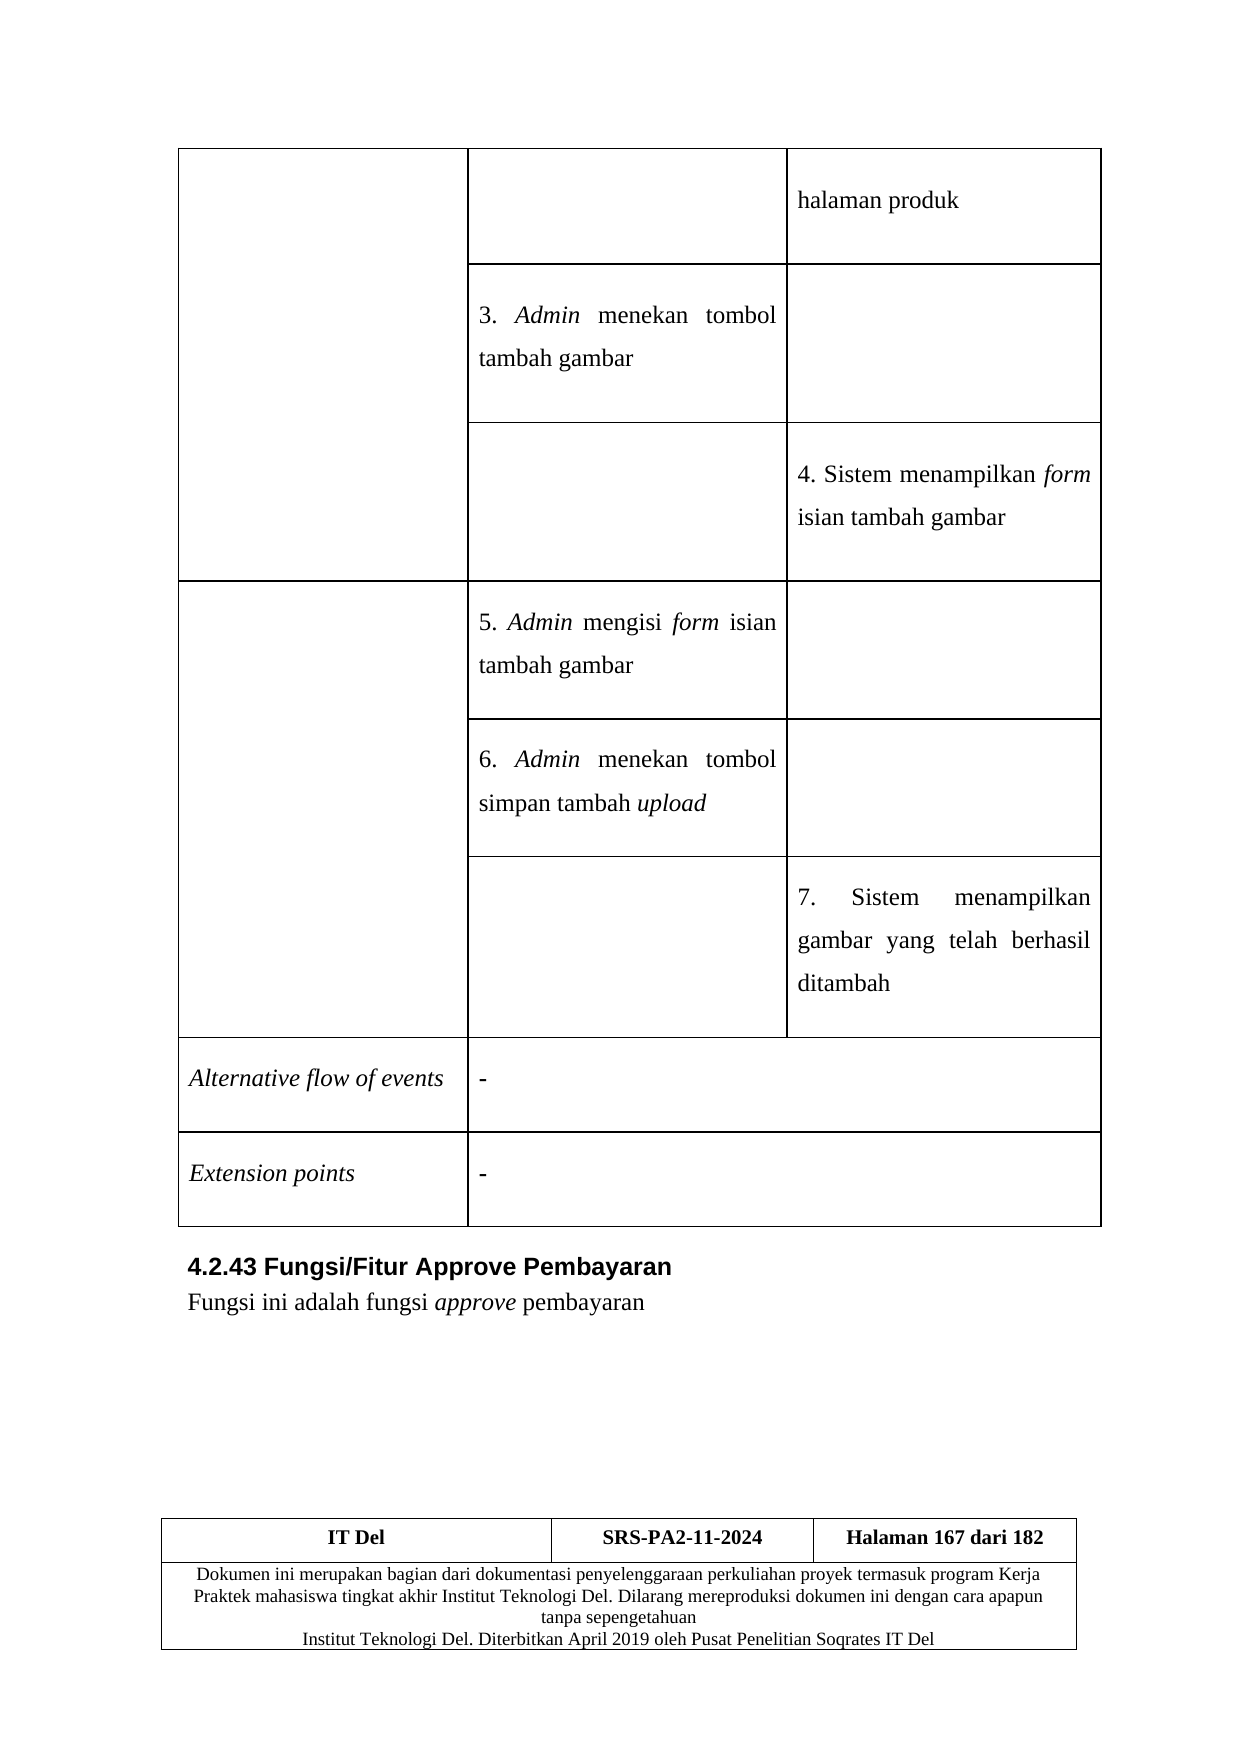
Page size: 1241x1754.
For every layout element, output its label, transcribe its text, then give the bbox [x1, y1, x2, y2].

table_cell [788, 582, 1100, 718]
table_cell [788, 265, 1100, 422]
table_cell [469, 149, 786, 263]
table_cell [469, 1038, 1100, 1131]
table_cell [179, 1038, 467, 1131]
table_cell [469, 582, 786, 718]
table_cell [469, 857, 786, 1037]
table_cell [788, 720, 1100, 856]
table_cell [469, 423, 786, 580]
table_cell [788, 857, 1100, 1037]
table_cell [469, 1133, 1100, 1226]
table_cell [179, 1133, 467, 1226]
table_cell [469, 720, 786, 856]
subtitle 4.2.43 Fungsi/Fitur Approve Pembayaran [187, 1252, 1092, 1281]
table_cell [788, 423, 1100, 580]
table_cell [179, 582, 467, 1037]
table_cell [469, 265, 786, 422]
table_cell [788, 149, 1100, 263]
text Fungsi ini adalah fungsi approve pembayaran [187, 1287, 1092, 1316]
